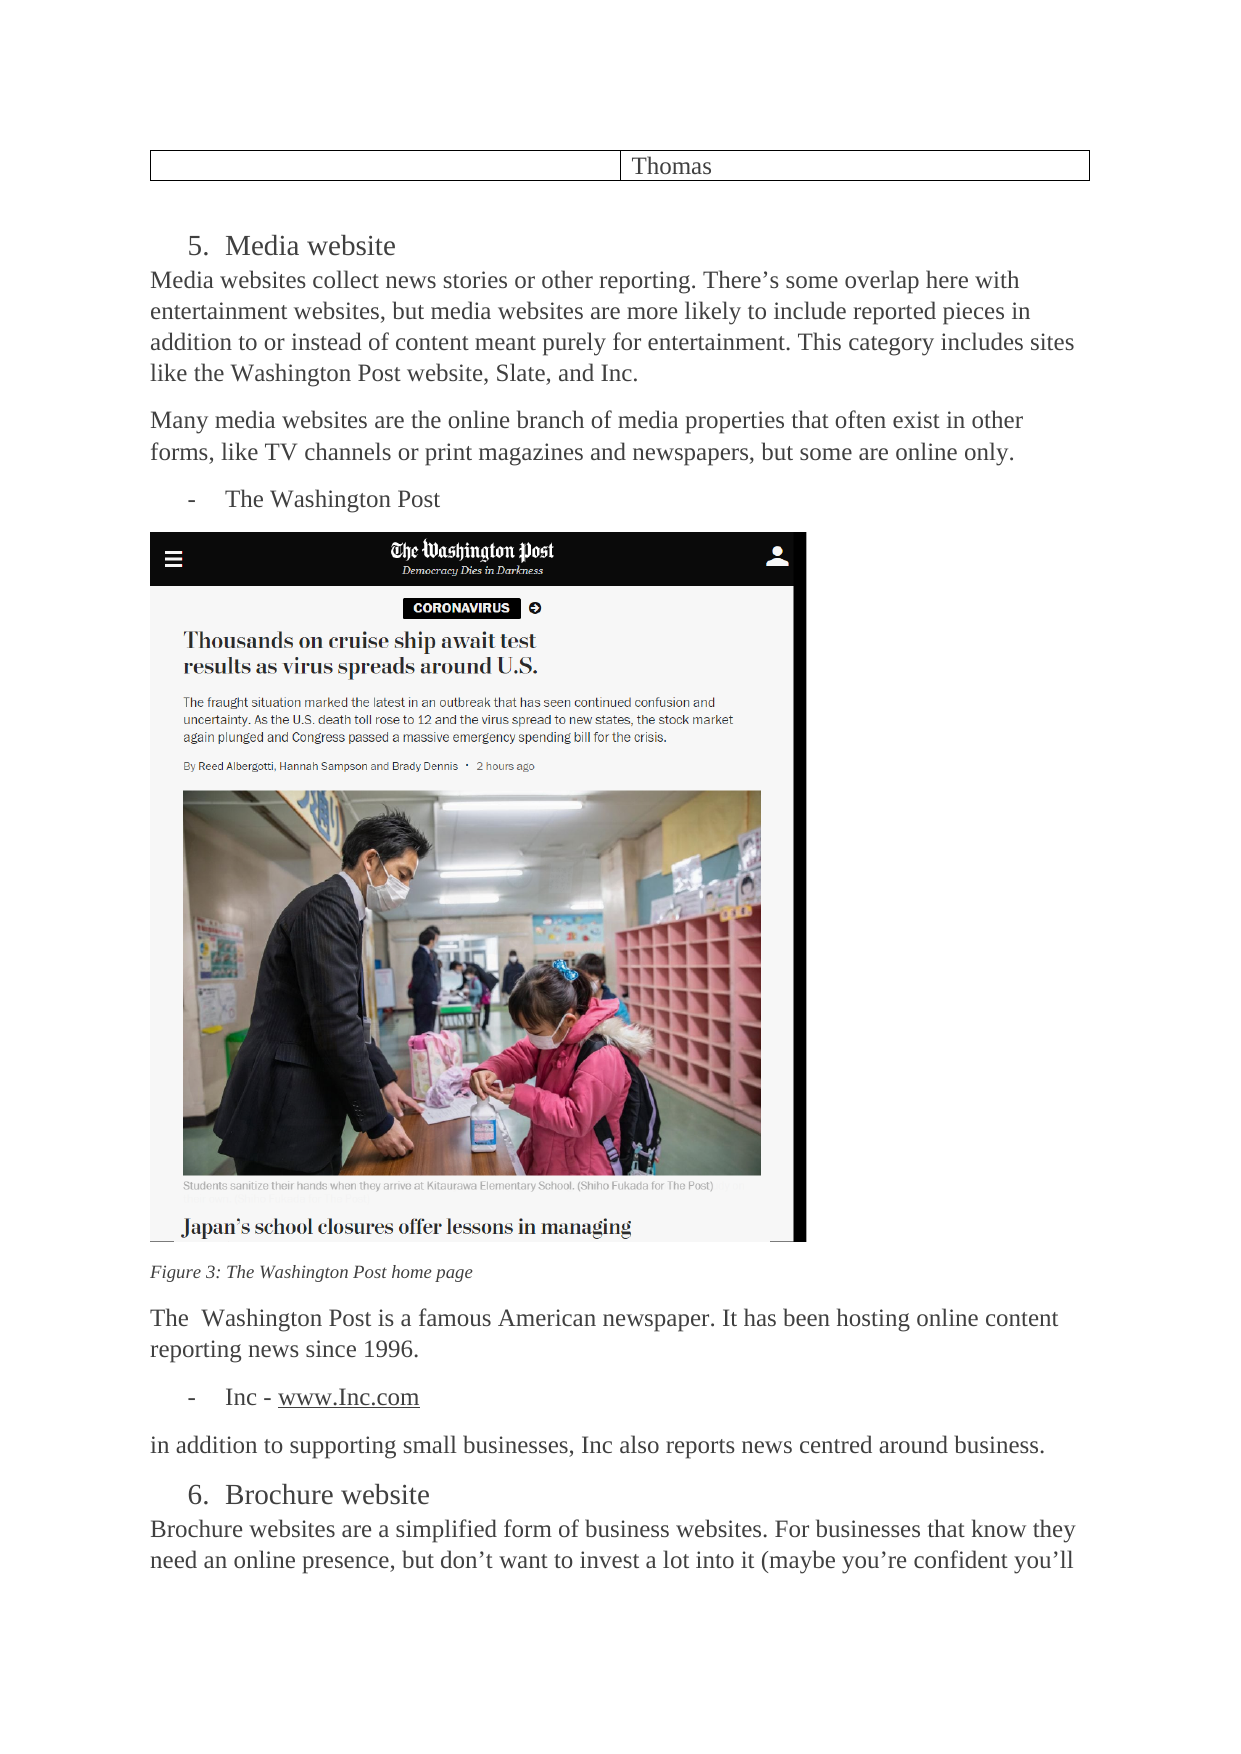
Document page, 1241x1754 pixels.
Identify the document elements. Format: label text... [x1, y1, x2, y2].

text Many media websites are the online branch of media properties that often exist in other forms, like TV channels or print magazines and newspapers, but some are online only. [150, 406, 1090, 465]
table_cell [621, 151, 1089, 180]
list The Washington Post [187, 484, 1090, 513]
subtitle Brochure website [187, 1477, 1090, 1511]
picture [150, 532, 807, 1242]
list Inc - www.Inc.com [187, 1382, 1090, 1411]
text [150, 1514, 1090, 1573]
text in addition to supporting small businesses, Inc also reports news centred around business. [150, 1430, 1090, 1458]
text Media websites collect news stories or other reporting. There’s some overlap here with entertainment websites, but media websites are more likely to include reported pieces in addition to or instead of content meant purely for entertainment. This category includes sites like the Washington Post website, Slate, and Inc. [150, 265, 1090, 387]
text The Washington Post is a famous American newspaper. It has been hosting online content reporting news since 1996. [150, 1303, 1090, 1363]
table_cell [151, 151, 620, 180]
text Figure 3: The Washington Post home page [150, 1261, 1090, 1282]
subtitle Media website [187, 228, 1090, 262]
